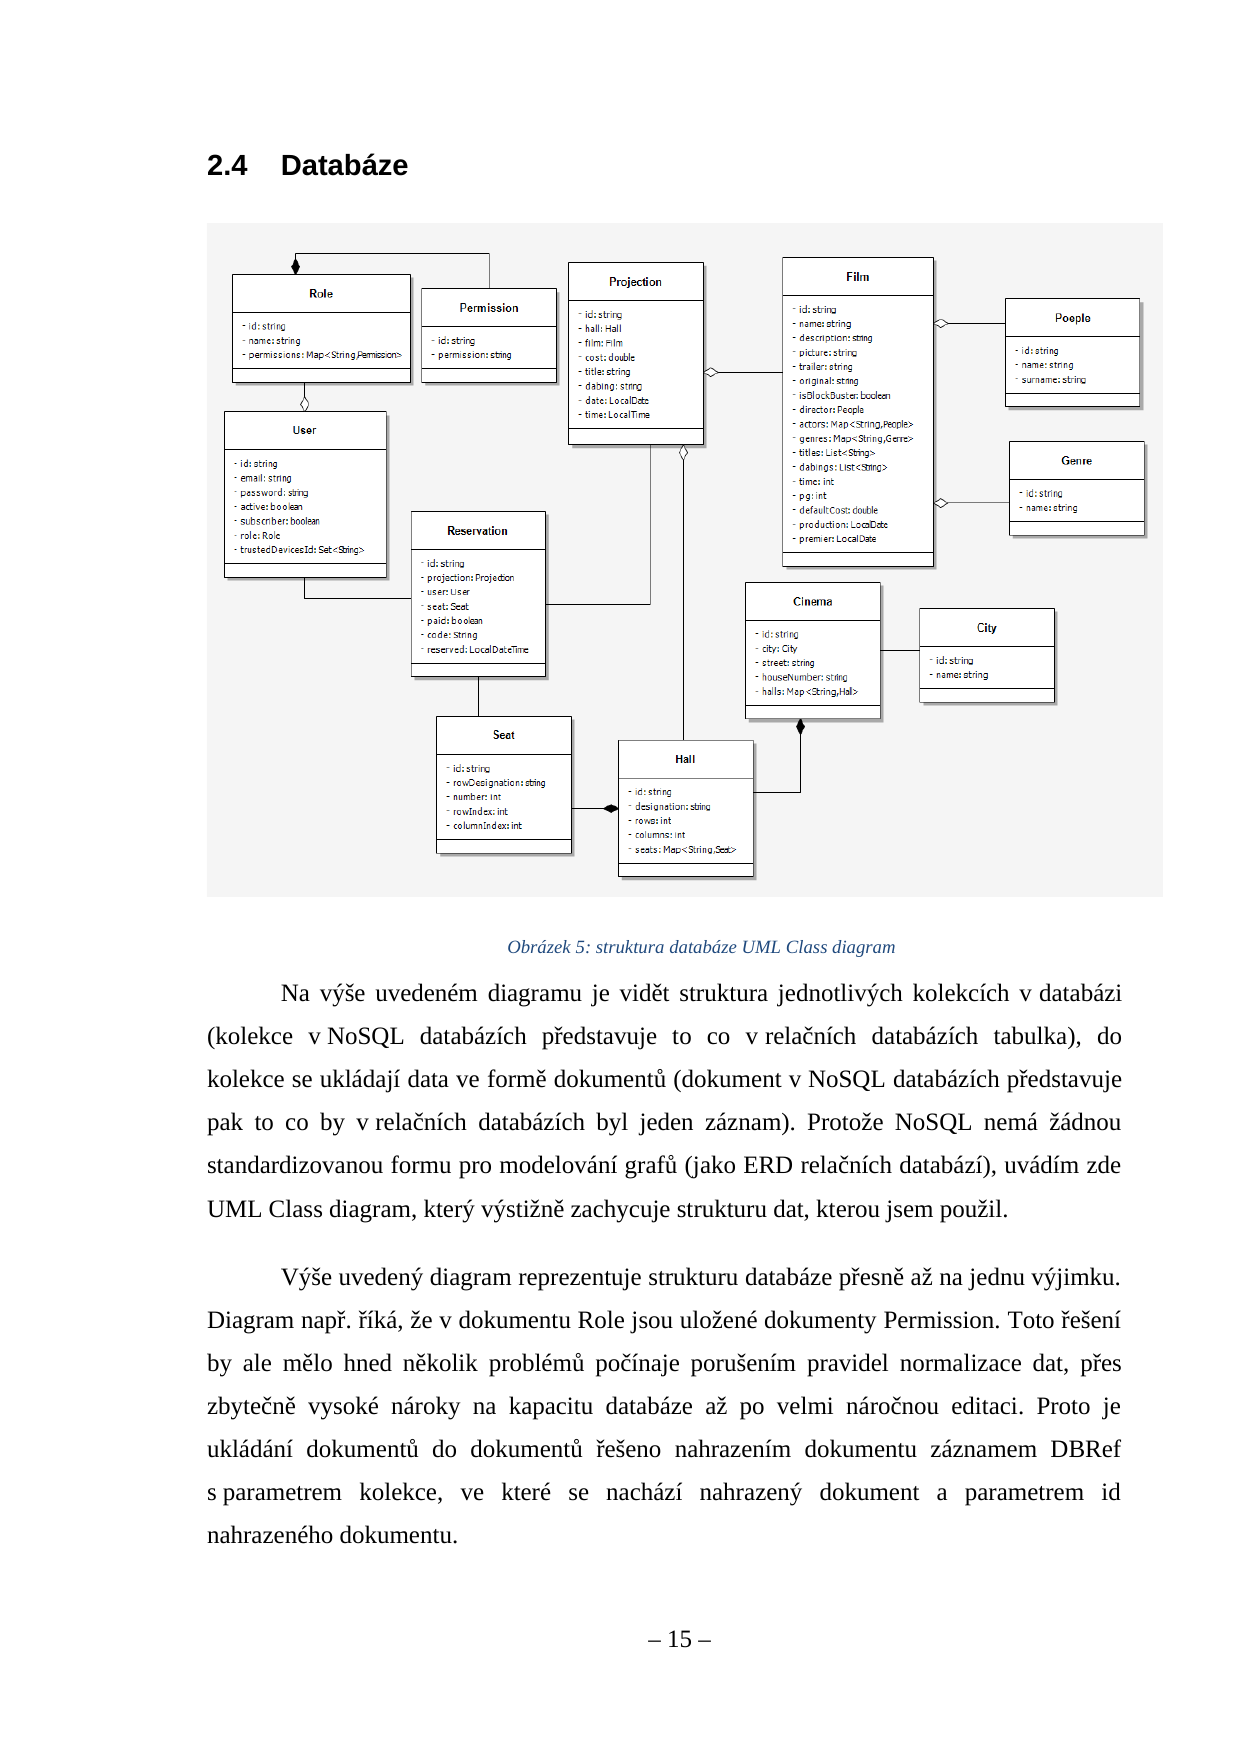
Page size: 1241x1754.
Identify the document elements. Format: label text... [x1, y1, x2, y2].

text Výše uvedený diagram reprezentuje strukturu databáze přesně až na jednu výjimku. Diagram např. říká, že v dokumentu Role jsou uložené dokumenty Permission. Toto řešení by ale mělo hned několik problémů počínaje porušením pravidel normalizace dat, přes zbytečně vysoké nároky na kapacitu databáze až po velmi náročnou editaci. Proto je ukládání dokumentů do dokumentů řešeno nahrazením dokumentu záznamem DBRef s parametrem kolekce, ve které se nachází nahrazený dokument a parametrem id nahrazeného dokumentu. [207, 1262, 1122, 1549]
text Na výše uvedeném diagramu je vidět struktura jednotlivých kolekcích v databázi (kolekce v NoSQL databázích představuje to co v relačních databázích tabulka), do kolekce se ukládají data ve formě dokumentů (dokument v NoSQL databázích představuje pak to co by v relačních databázích byl jeden záznam). Protože NoSQL nemá žádnou standardizovanou formu pro modelování grafů (jako ERD relačních databází), uvádím zde UML Class diagram, který výstižně zachycuje strukturu dat, kterou jsem použil. [207, 978, 1122, 1222]
picture [206, 223, 1163, 897]
subtitle Databáze [207, 148, 1122, 181]
